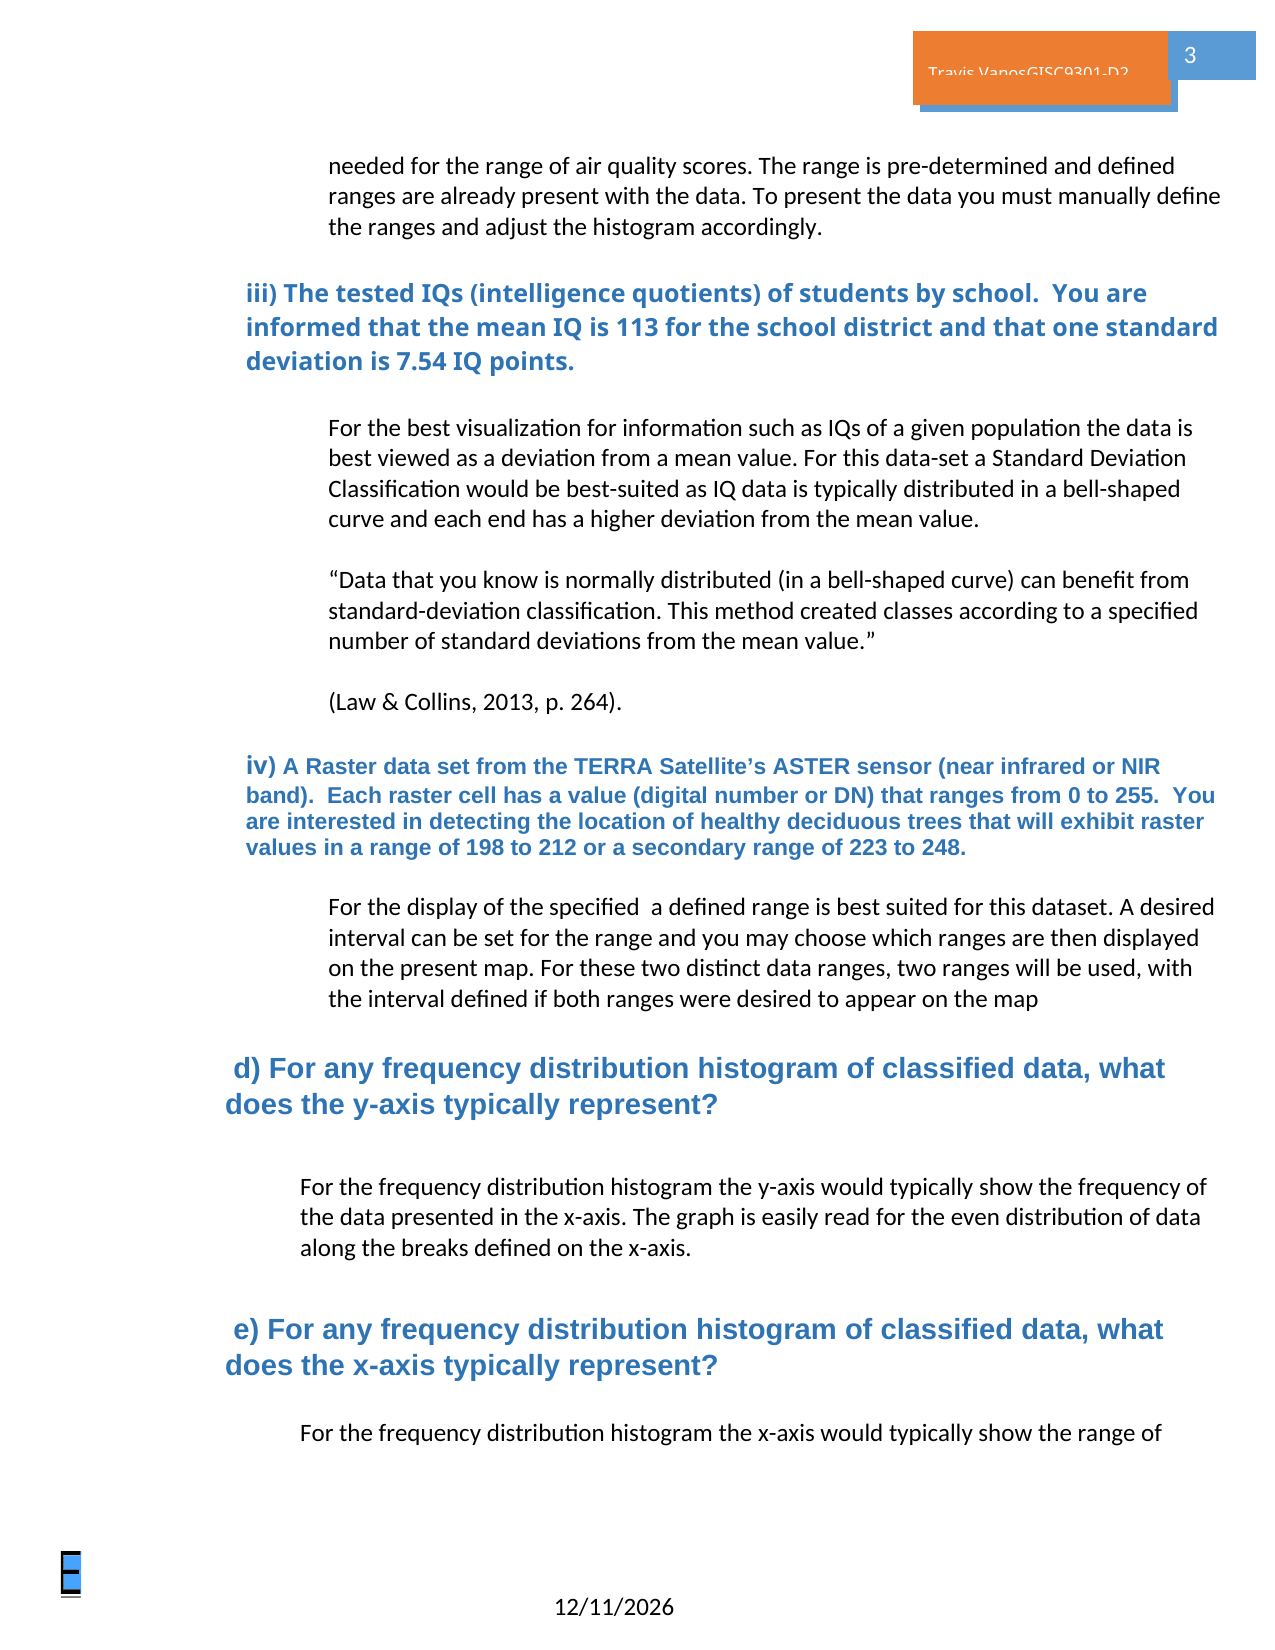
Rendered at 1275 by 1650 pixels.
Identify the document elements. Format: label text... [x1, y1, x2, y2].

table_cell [234, 150, 1240, 242]
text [225, 1384, 1228, 1448]
text For the frequency distribution histogram the y-axis would typically show the frequency of the data presented in the x-axis. The graph is easily read for the even distribution of data along the breaks defined on the x-axis. [272, 1171, 1228, 1263]
subtitle d) For any frequency distribution histogram of classified data, what does the y-axis typically represent? [225, 1051, 1228, 1121]
table_cell iii) The tested IQs (intelligence quotients) of students by school. You are informed that the mean IQ is 113 for the school district and that one standard deviation is 7.54 IQ points. For the best visualization for information such as IQs of a given population the data is best viewed as a deviation from a mean value. For this data-set a Standard Deviation Classification would be best-suited as IQ data is typically distributed in a bell-shaped curve and each end has a higher deviation from the mean value. “Data that you know is normally distributed (in a bell-shaped curve) can benefit from standard-deviation classification. This method created classes according to a specified number of standard deviations from the mean value.” (Law & Collins, 2013, p. 264). iv) A Raster data set from the TERRA Satellite’s ASTER sensor (near infrared or NIR band). Each raster cell has a value (digital number or DN) that ranges from 0 to 255. You are interested in detecting the location of healthy deciduous trees that will exhibit raster values in a range of 198 to 212 or a secondary range of 223 to 248. [234, 242, 1240, 861]
subtitle e) For any frequency distribution histogram of classified data, what does the x-axis typically represent? [225, 1312, 1228, 1382]
picture [59, 1551, 82, 1596]
table_cell For the display of the specified a defined range is best suited for this dataset. A desired interval can be set for the range and you may choose which ranges are then displayed on the present map. For these two distinct data ranges, two ranges will be used, with the interval defined if both ranges were desired to appear on the map [234, 861, 1240, 1013]
